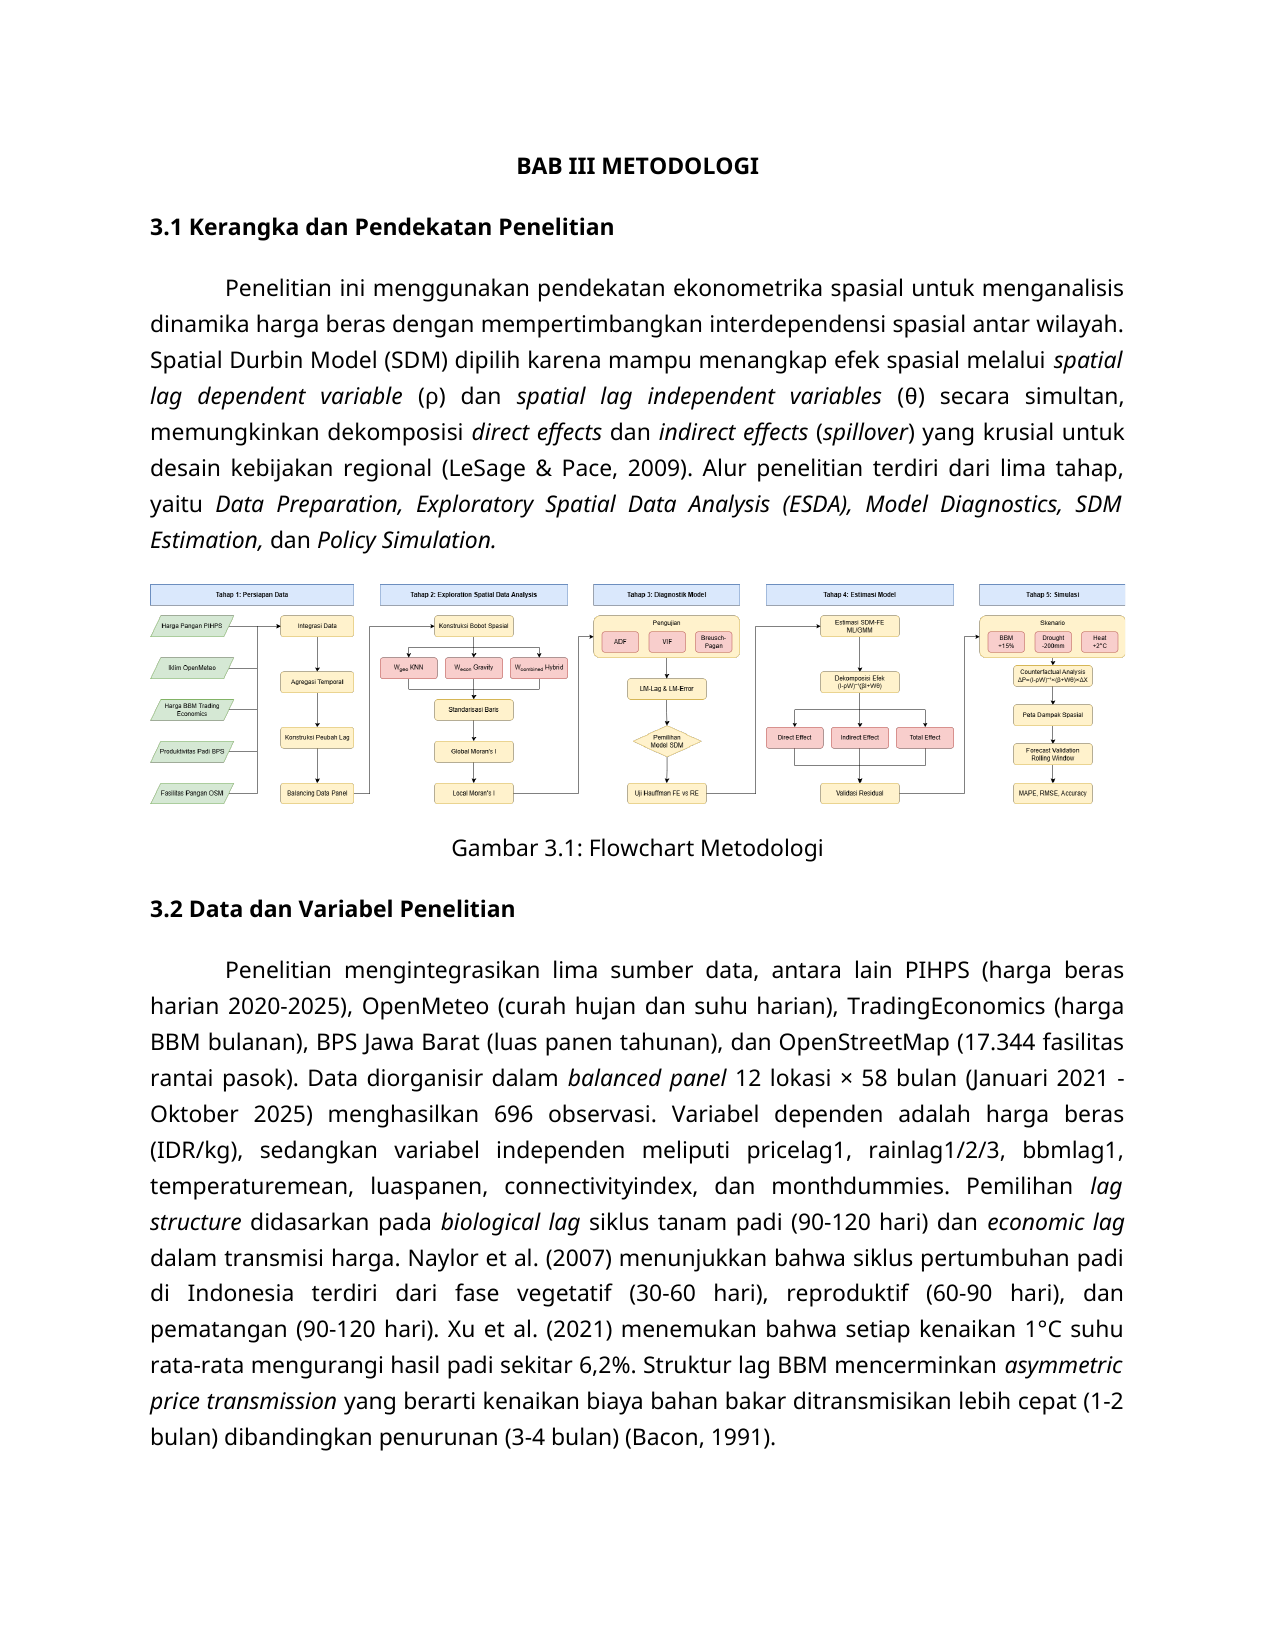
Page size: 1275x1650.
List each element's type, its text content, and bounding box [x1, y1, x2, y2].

text Gambar 3.1: Flowchart Metodologi [150, 832, 1125, 863]
text 3.2 Data dan Variabel Penelitian [150, 893, 1125, 924]
text Penelitian mengintegrasikan lima sumber data, antara lain PIHPS (harga beras harian 2020-2025), OpenMeteo (curah hujan dan suhu harian), TradingEconomics (harga BBM bulanan), BPS Jawa Barat (luas panen tahunan), dan OpenStreetMap (17.344 fasilitas rantai pasok). Data diorganisir dalam balanced panel 12 lokasi × 58 bulan (Januari 2021 - Oktober 2025) menghasilkan 696 observasi. Variabel dependen adalah harga beras (IDR/kg), sedangkan variabel independen meliputi pricelag1, rainlag1/2/3, bbmlag1, temperaturemean, luaspanen, connectivityindex, dan monthdummies. Pemilihan lag structure didasarkan pada biological lag siklus tanam padi (90-120 hari) dan economic lag dalam transmisi harga. Naylor et al. (2007) menunjukkan bahwa siklus pertumbuhan padi di Indonesia terdiri dari fase vegetatif (30-60 hari), reproduktif (60-90 hari), dan pematangan (90-120 hari). Xu et al. (2021) menemukan bahwa setiap kenaikan 1°C suhu rata-rata mengurangi hasil padi sekitar 6,2%. Struktur lag BBM mencerminkan asymmetric price transmission yang berarti kenaikan biaya bahan bakar ditransmisikan lebih cepat (1-2 bulan) dibandingkan penurunan (3-4 bulan) (Bacon, 1991). [150, 954, 1125, 1452]
text Penelitian ini menggunakan pendekatan ekonometrika spasial untuk menganalisis dinamika harga beras dengan mempertimbangkan interdependensi spasial antar wilayah. Spatial Durbin Model (SDM) dipilih karena mampu menangkap efek spasial melalui spatial lag dependent variable (ρ) dan spatial lag independent variables (θ) secara simultan, memungkinkan dekomposisi direct effects dan indirect effects (spillover) yang krusial untuk desain kebijakan regional (LeSage & Pace, 2009). Alur penelitian terdiri dari lima tahap, yaitu Data Preparation, Exploratory Spatial Data Analysis (ESDA), Model Diagnostics, SDM Estimation, dan Policy Simulation. [150, 272, 1125, 555]
text 3.1 Kerangka dan Pendekatan Penelitian [150, 211, 1125, 242]
text BAB III METODOLOGI [150, 150, 1125, 181]
picture [150, 584, 1125, 804]
